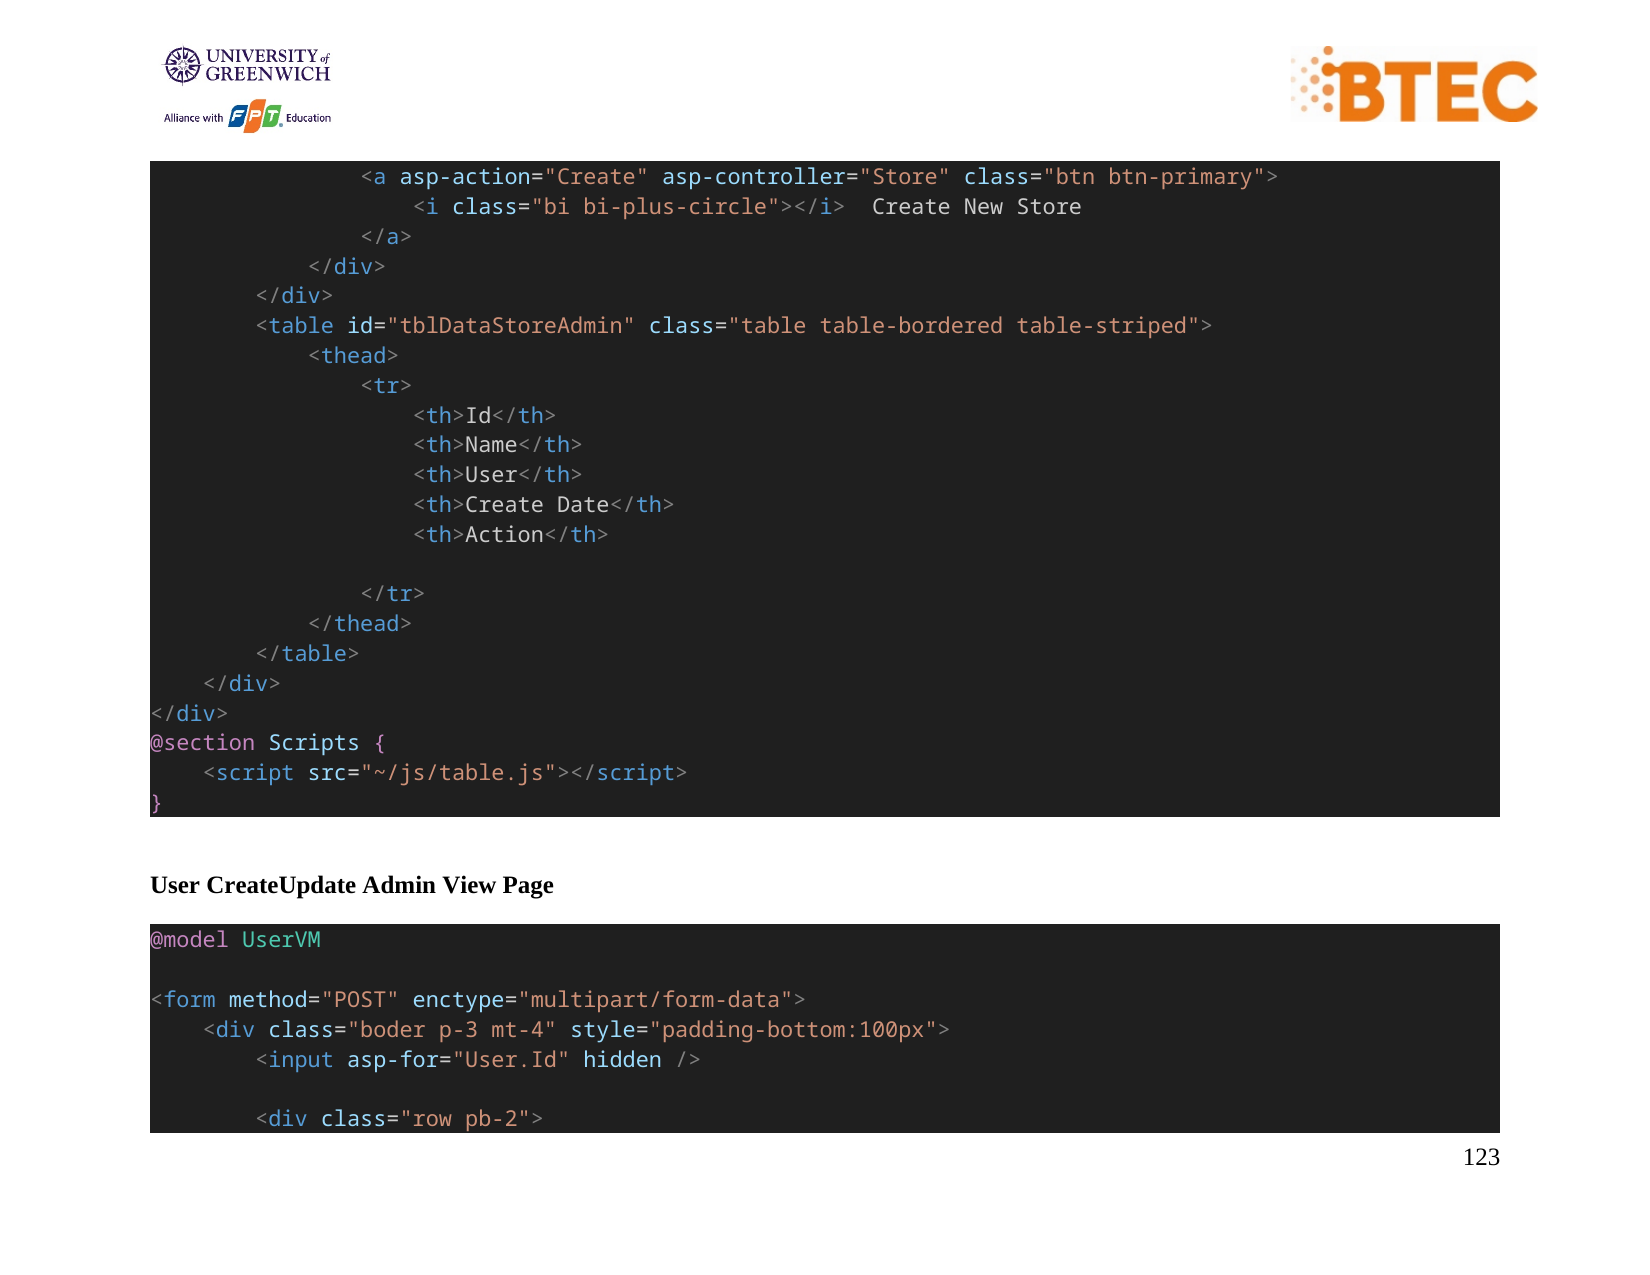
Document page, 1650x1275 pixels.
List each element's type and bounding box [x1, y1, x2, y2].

picture [150, 32, 343, 144]
picture [1290, 46, 1538, 122]
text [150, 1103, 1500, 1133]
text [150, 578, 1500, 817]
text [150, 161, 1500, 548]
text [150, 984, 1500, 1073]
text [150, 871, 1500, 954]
